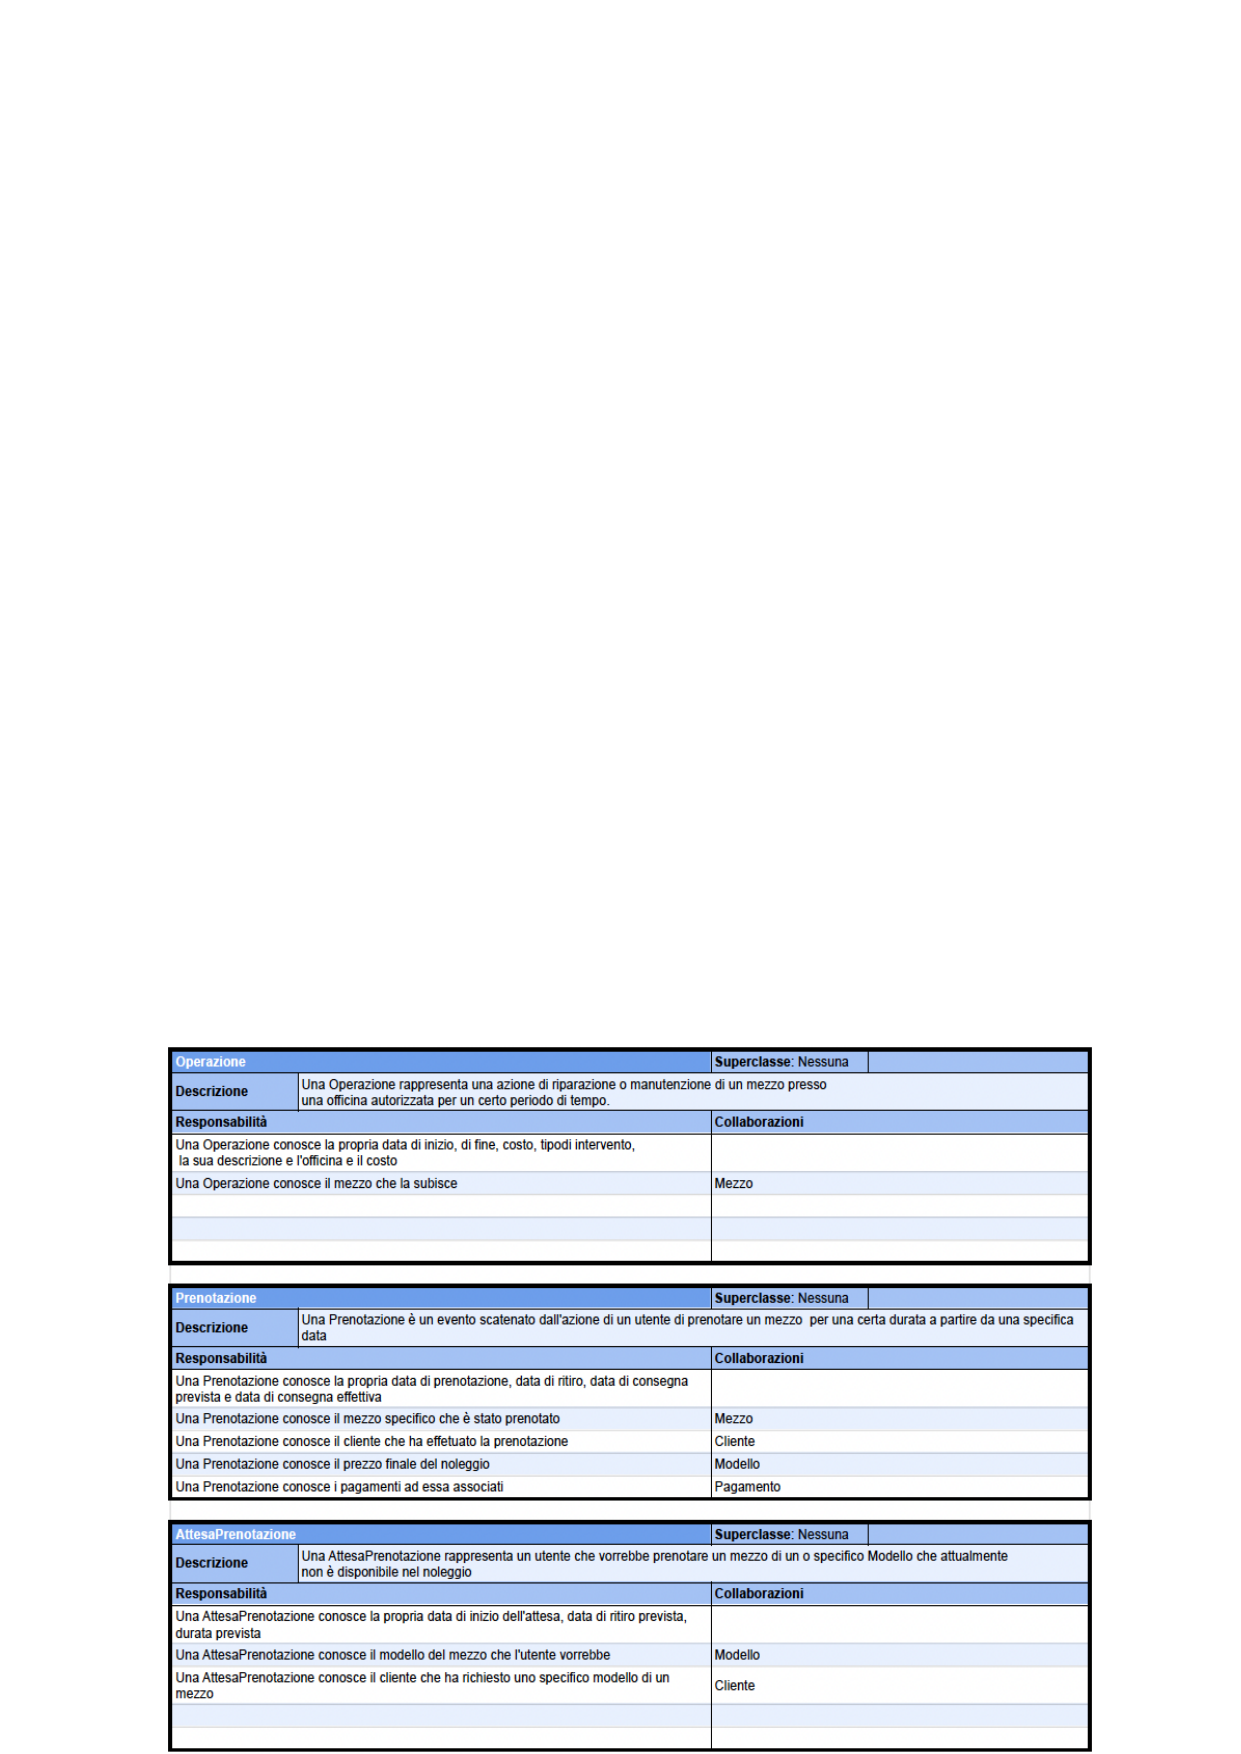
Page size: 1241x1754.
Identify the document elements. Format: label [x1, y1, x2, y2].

picture [166, 1045, 1094, 1754]
